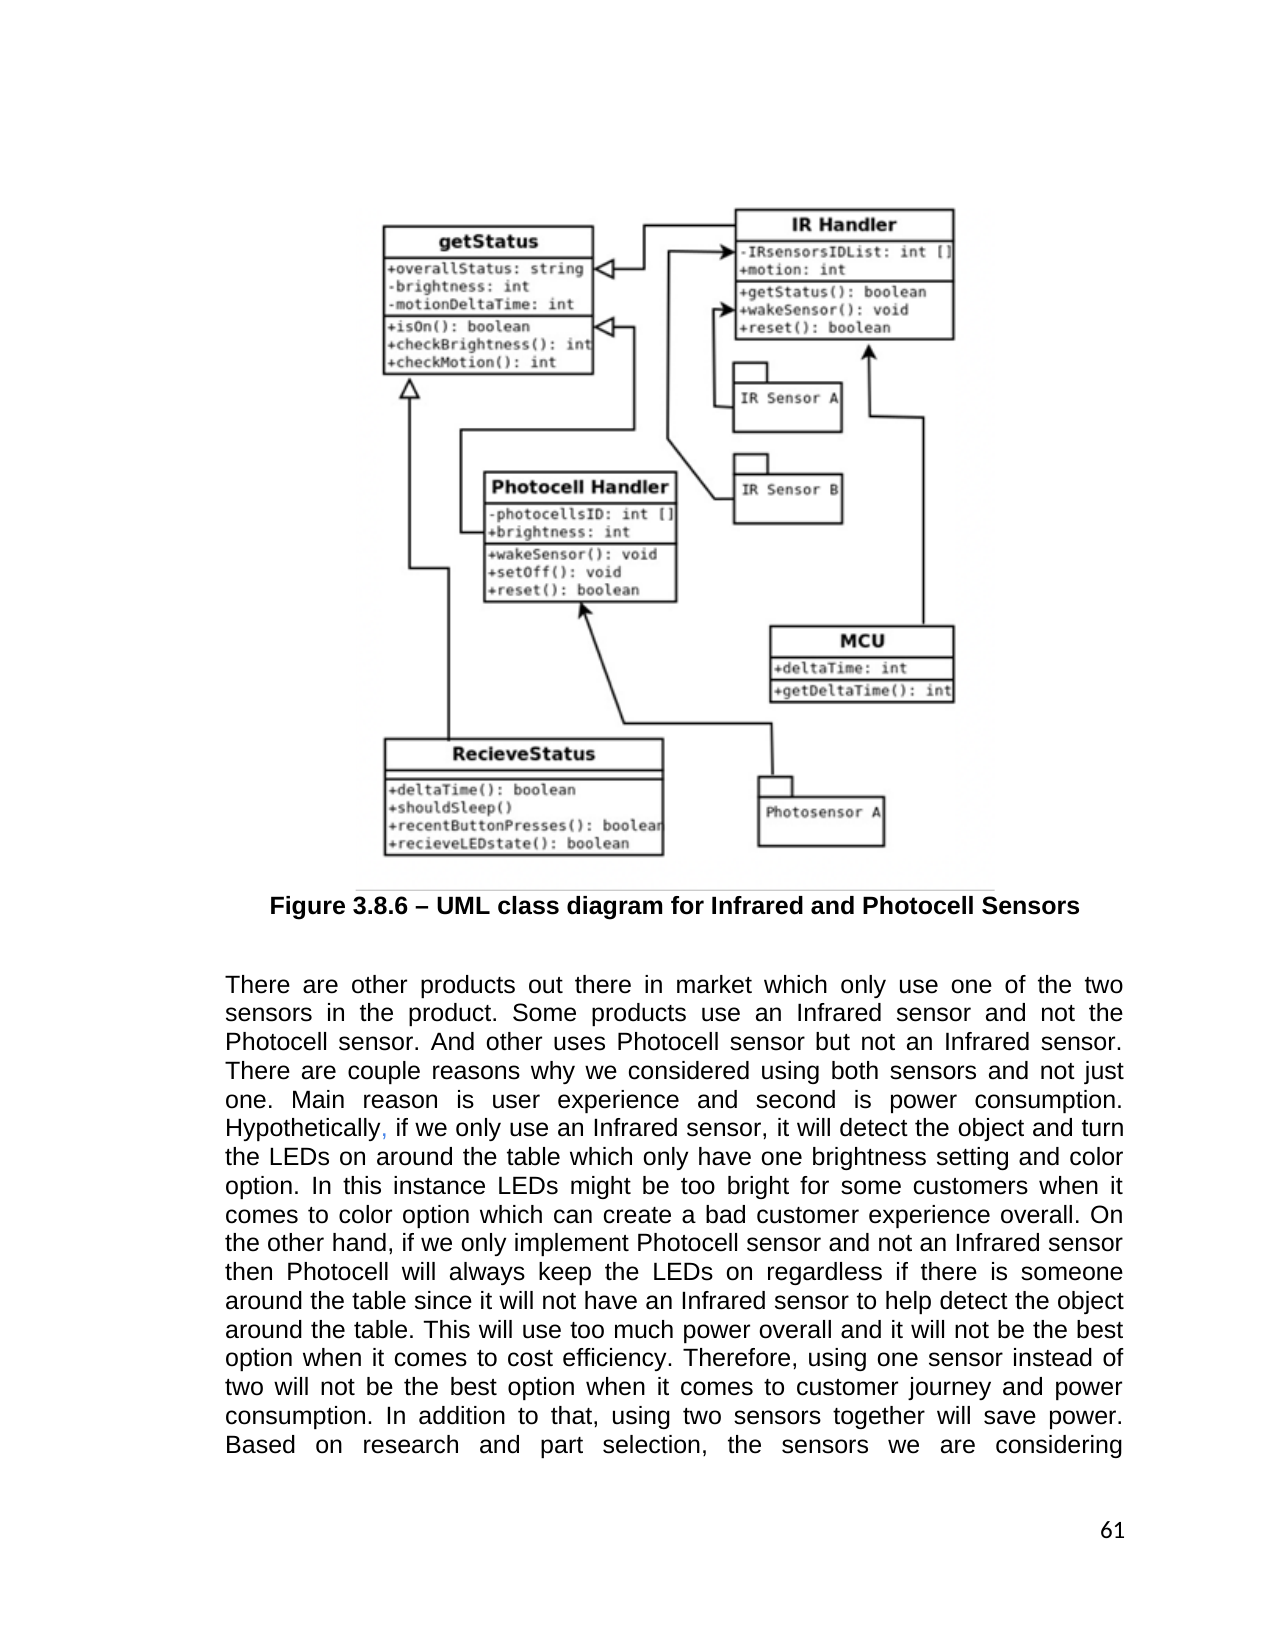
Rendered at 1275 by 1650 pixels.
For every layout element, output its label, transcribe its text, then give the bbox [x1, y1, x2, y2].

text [225, 969, 1125, 1458]
text Figure 3.8.6 – UML class diagram for Infrared and Photocell Sensors [225, 891, 1125, 920]
picture [355, 178, 995, 892]
